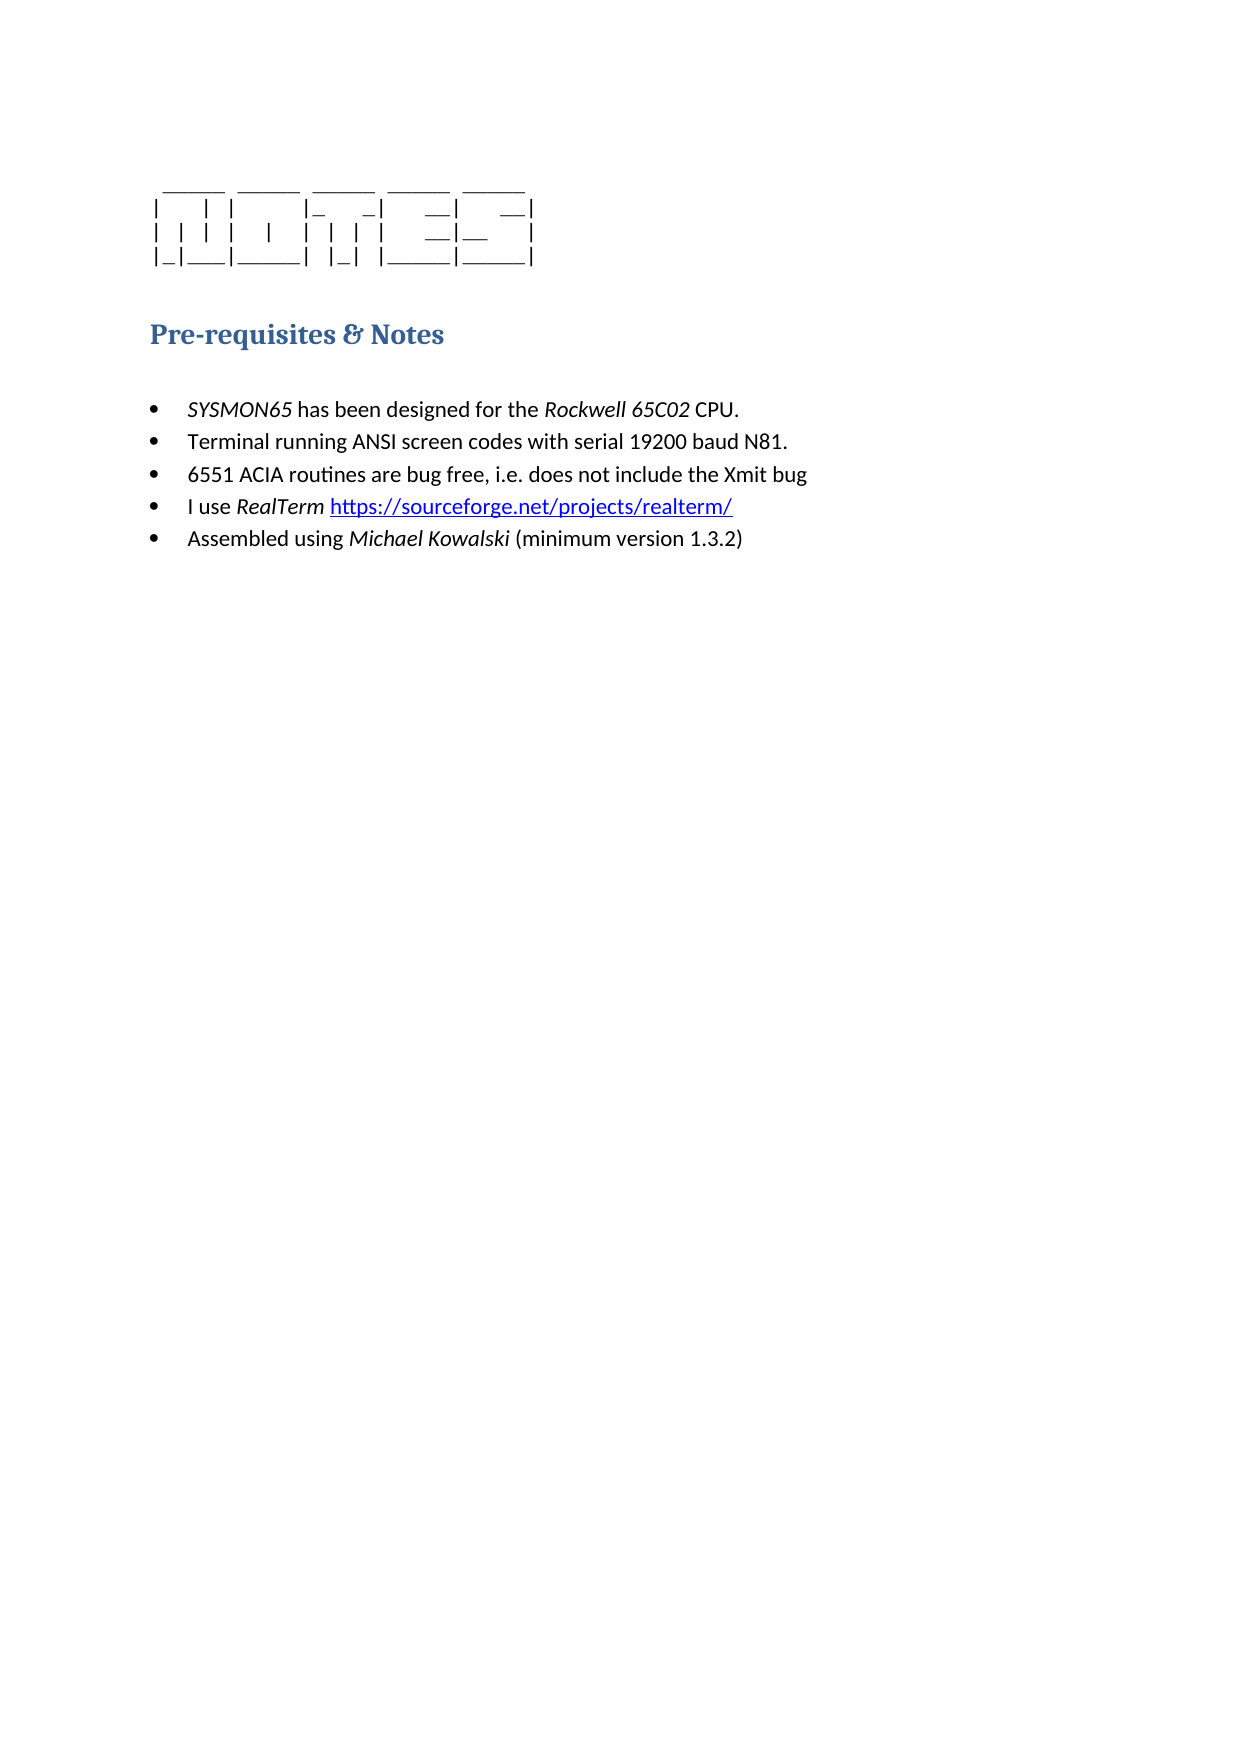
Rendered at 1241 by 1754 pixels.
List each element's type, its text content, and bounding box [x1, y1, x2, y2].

text | | | | | | | | | __|__ | [150, 221, 1090, 244]
list SYSMON65 has been designed for the Rockwell 65C02 CPU. [150, 395, 1090, 423]
text | | | |_ _| __| __| [150, 197, 1090, 221]
text _____ _____ _____ _____ _____ [150, 174, 1090, 197]
subtitle Pre-requisites & Notes [150, 318, 1090, 390]
list Terminal running ANSI screen codes with serial 19200 baud N81. [150, 427, 1090, 456]
list 6551 ACIA routines are bug free, i.e. does not include the Xmit bug [150, 460, 1090, 488]
text |_|___|_____| |_| |_____|_____| [150, 244, 1090, 268]
list I use RealTerm https://sourceforge.net/projects/realterm/ [150, 492, 1090, 520]
list Assembled using Michael Kowalski (minimum version 1.3.2) [150, 524, 1090, 552]
